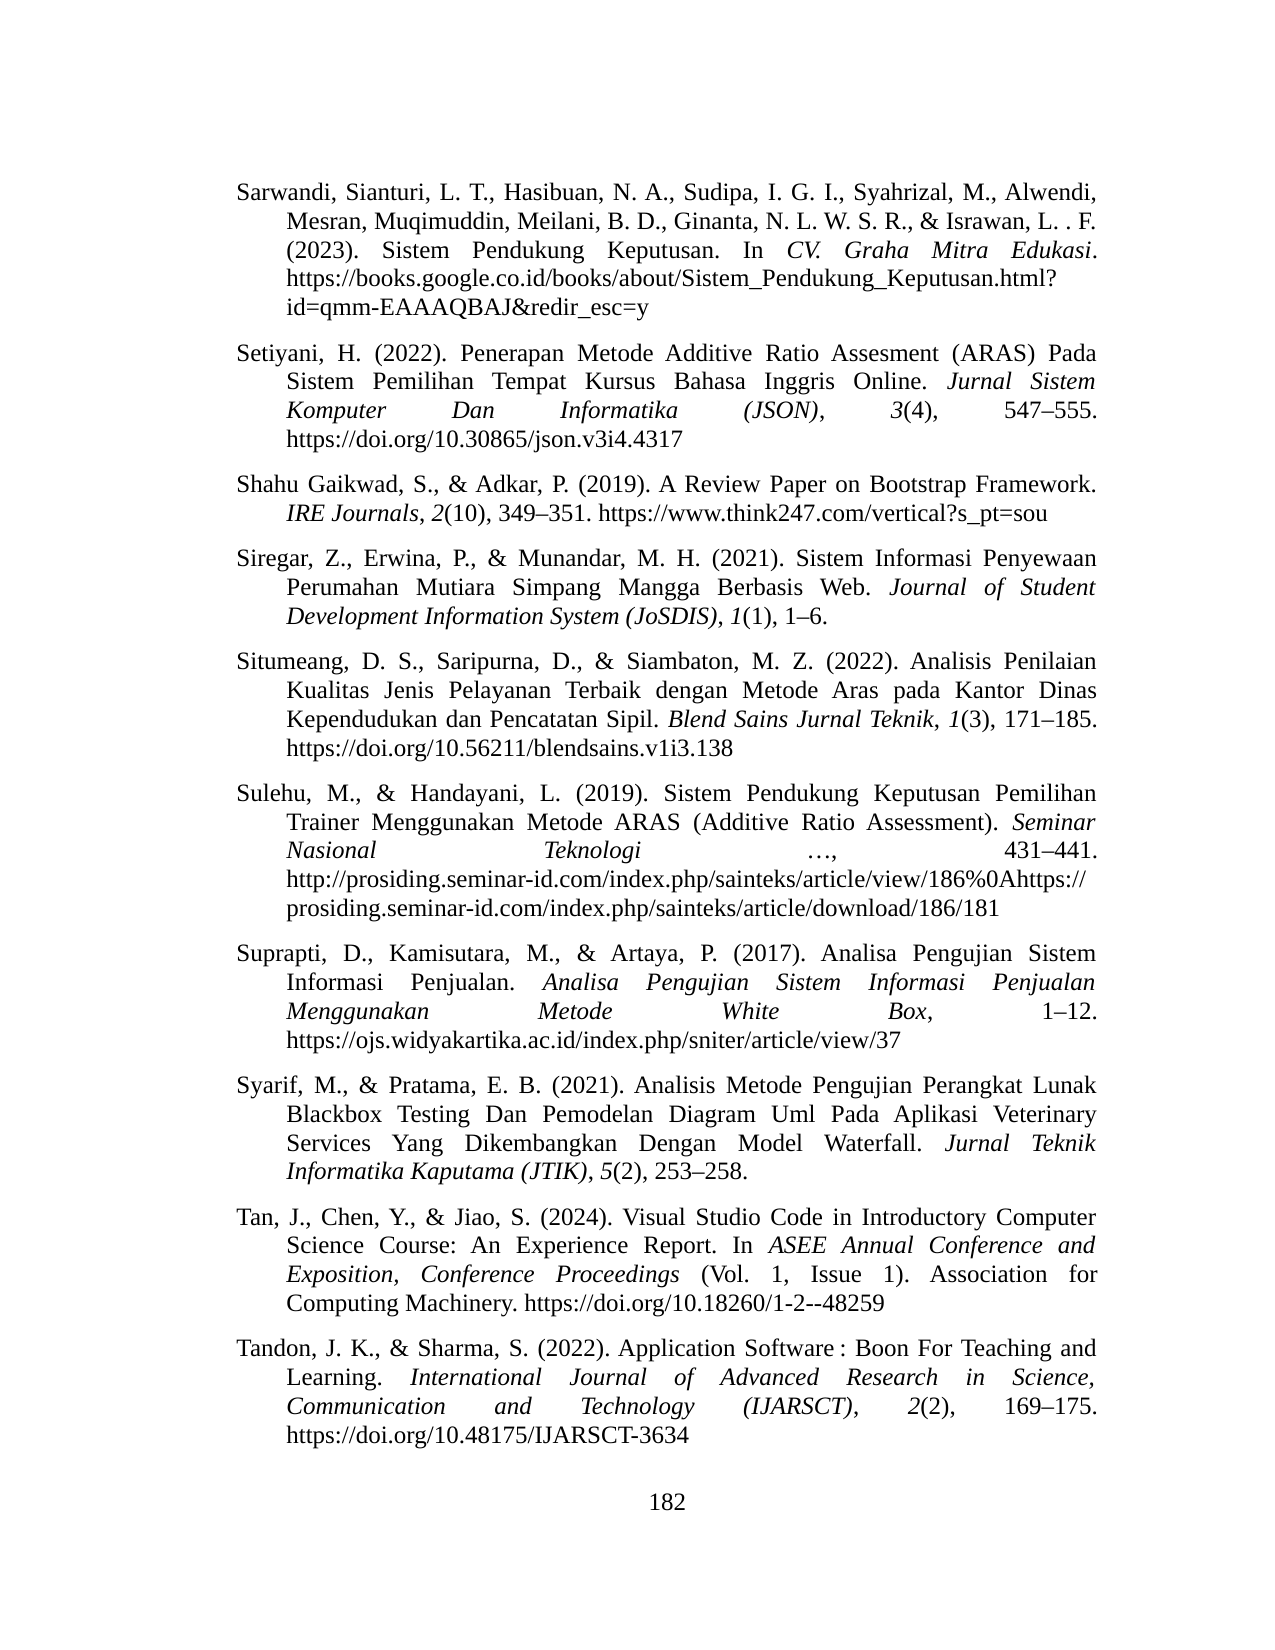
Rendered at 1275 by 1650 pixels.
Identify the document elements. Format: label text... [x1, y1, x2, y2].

text Syarif, M., & Pratama, E. B. (2021). Analisis Metode Pengujian Perangkat Lunak Blackbox Testing Dan Pemodelan Diagram Uml Pada Aplikasi Veterinary Services Yang Dikembangkan Dengan Model Waterfall. Jurnal Teknik Informatika Kaputama (JTIK), 5(2), 253–258. [236, 1070, 1098, 1185]
text Tandon, J. K., & Sharma, S. (2022). Application Software : Boon For Teaching and Learning. International Journal of Advanced Research in Science, Communication and Technology (IJARSCT), 2(2), 169–175. https://doi.org/10.48175/IJARSCT-3634 [236, 1333, 1098, 1448]
text Tan, J., Chen, Y., & Jiao, S. (2024). Visual Studio Code in Introductory Computer Science Course: An Experience Report. In ASEE Annual Conference and Exposition, Conference Proceedings (Vol. 1, Issue 1). Association for Computing Machinery. https://doi.org/10.18260/1-2--48259 [236, 1202, 1098, 1317]
text Siregar, Z., Erwina, P., & Munandar, M. H. (2021). Sistem Informasi Penyewaan Perumahan Mutiara Simpang Mangga Berbasis Web. Journal of Student Development Information System (JoSDIS), 1(1), 1–6. [236, 543, 1098, 630]
text Setiyani, H. (2022). Penerapan Metode Additive Ratio Assesment (ARAS) Pada Sistem Pemilihan Tempat Kursus Bahasa Inggris Online. Jurnal Sistem Komputer Dan Informatika (JSON), 3(4), 547–555. https://doi.org/10.30865/json.v3i4.4317 [236, 338, 1098, 453]
text Situmeang, D. S., Saripurna, D., & Siambaton, M. Z. (2022). Analisis Penilaian Kualitas Jenis Pelayanan Terbaik dengan Metode Aras pada Kantor Dinas Kependudukan dan Pencatatan Sipil. Blend Sains Jurnal Teknik, 1(3), 171–185. https://doi.org/10.56211/blendsains.v1i3.138 [236, 646, 1098, 761]
text Suprapti, D., Kamisutara, M., & Artaya, P. (2017). Analisa Pengujian Sistem Informasi Penjualan. Analisa Pengujian Sistem Informasi Penjualan Menggunakan Metode White Box, 1–12. https://ojs.widyakartika.ac.id/index.php/sniter/article/view/37 [236, 938, 1098, 1053]
text Sulehu, M., & Handayani, L. (2019). Sistem Pendukung Keputusan Pemilihan Trainer Menggunakan Metode ARAS (Additive Ratio Assessment). Seminar Nasional Teknologi …, 431–441. http://prosiding.seminar-id.com/index.php/sainteks/article/view/186%0Ahttps://prosiding.seminar-id.com/index.php/sainteks/article/download/186/181 [236, 778, 1098, 922]
text Shahu Gaikwad, S., & Adkar, P. (2019). A Review Paper on Bootstrap Framework. IRE Journals, 2(10), 349–351. https://www.think247.com/vertical?s_pt=sou [236, 469, 1098, 527]
text Sarwandi, Sianturi, L. T., Hasibuan, N. A., Sudipa, I. G. I., Syahrizal, M., Alwendi, Mesran, Muqimuddin, Meilani, B. D., Ginanta, N. L. W. S. R., & Israwan, L. . F. (2023). Sistem Pendukung Keputusan. In CV. Graha Mitra Edukasi. https://books.google.co.id/books/about/Sistem_Pendukung_Keputusan.html?id=qmm-EAAAQBAJ&redir_esc=y [236, 177, 1098, 321]
